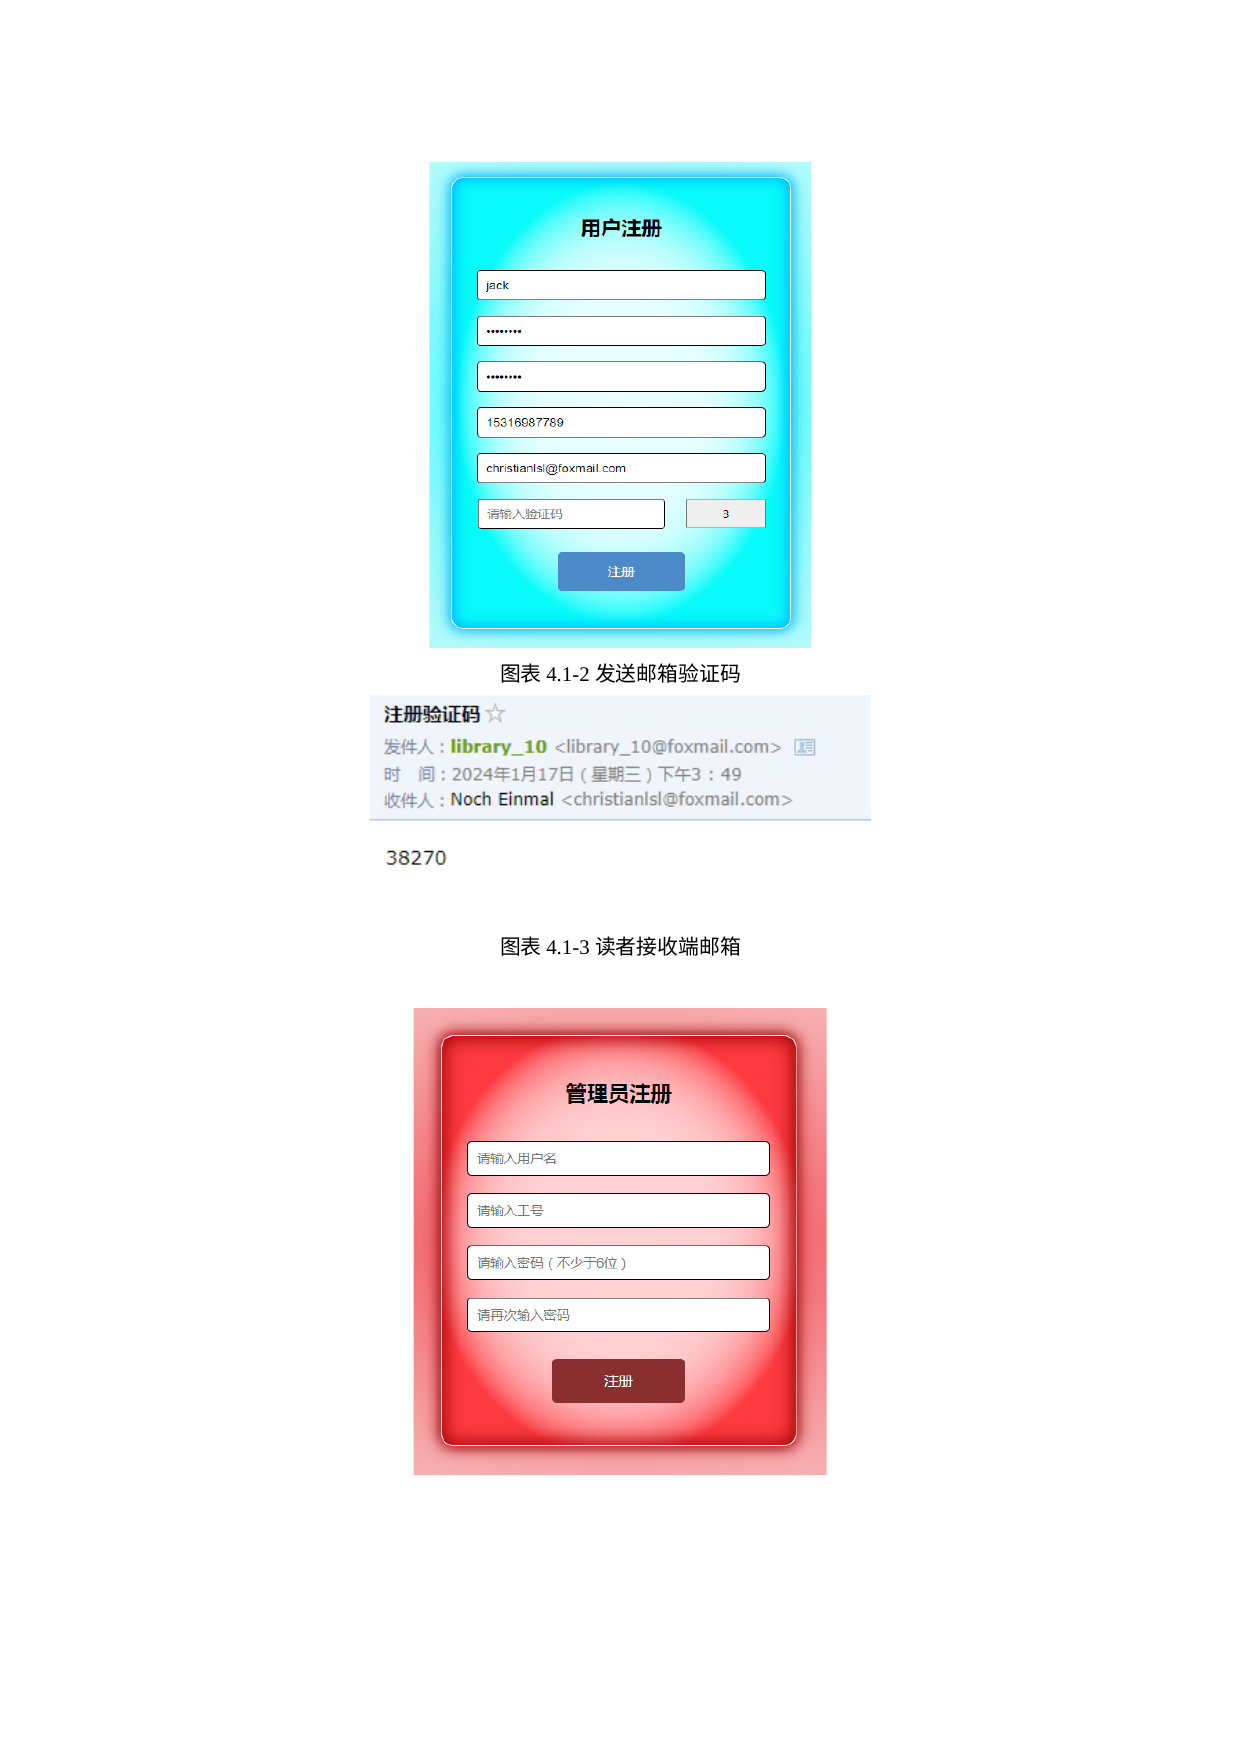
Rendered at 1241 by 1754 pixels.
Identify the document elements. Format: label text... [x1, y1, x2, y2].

picture [369, 695, 872, 898]
text 图表 4.1-3 读者接收端邮箱 [187, 929, 1053, 962]
picture [413, 1008, 827, 1475]
picture [429, 162, 811, 648]
text 图表 4.1-2 发送邮箱验证码 [187, 656, 1053, 688]
